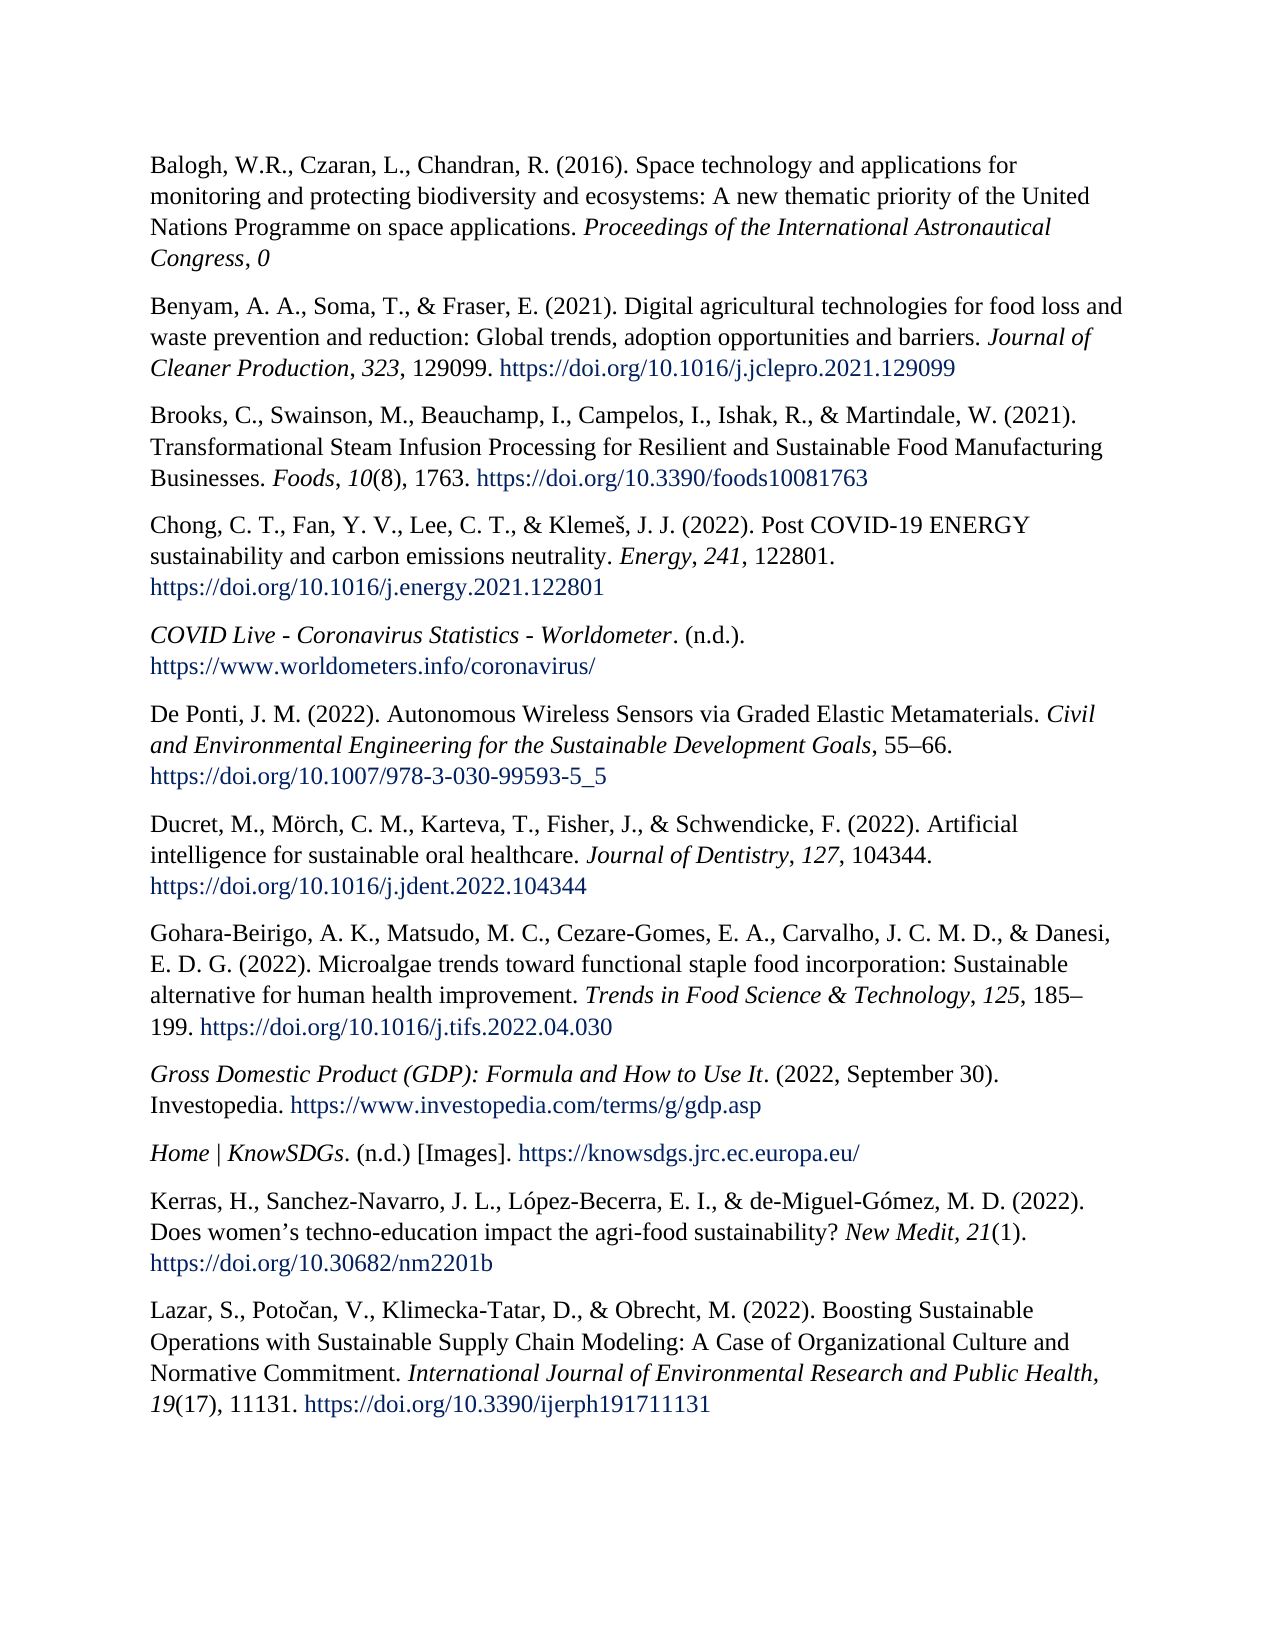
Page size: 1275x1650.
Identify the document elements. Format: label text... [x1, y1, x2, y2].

text Chong, C. T., Fan, Y. V., Lee, C. T., & Klemeš, J. J. (2022). Post COVID-19 ENERGY sustainability and carbon emissions neutrality. Energy, 241, 122801. https://doi.org/10.1016/j.energy.2021.122801 [150, 510, 1125, 601]
text Gross Domestic Product (GDP): Formula and How to Use It. (2022, September 30). Investopedia. https://www.investopedia.com/terms/g/gdp.asp [150, 1059, 1125, 1119]
text Lazar, S., Potočan, V., Klimecka-Tatar, D., & Obrecht, M. (2022). Boosting Sustainable Operations with Sustainable Supply Chain Modeling: A Case of Organizational Culture and Normative Commitment. International Journal of Environmental Research and Public Health, 19(17), 11131. https://doi.org/10.3390/ijerph191711131 [150, 1296, 1125, 1417]
text Brooks, C., Swainson, M., Beauchamp, I., Campelos, I., Ishak, R., & Martindale, W. (2021). Transformational Steam Infusion Processing for Resilient and Sustainable Food Manufacturing Businesses. Foods, 10(8), 1763. https://doi.org/10.3390/foods10081763 [150, 401, 1125, 491]
text Balogh, W.R., Czaran, L., Chandran, R. (2016). Space technology and applications for monitoring and protecting biodiversity and ecosystems: A new thematic priority of the United Nations Programme on space applications. Proceedings of the International Astronautical Congress, 0 [150, 150, 1125, 272]
text Ducret, M., Mörch, C. M., Karteva, T., Fisher, J., & Schwendicke, F. (2022). Artificial intelligence for sustainable oral healthcare. Journal of Dentistry, 127, 104344. https://doi.org/10.1016/j.jdent.2022.104344 [150, 809, 1125, 899]
text COVID Live - Coronavirus Statistics - Worldometer. (n.d.). https://www.worldometers.info/coronavirus/ [150, 620, 1125, 680]
text Benyam, A. A., Soma, T., & Fraser, E. (2021). Digital agricultural technologies for food loss and waste prevention and reduction: Global trends, adoption opportunities and barriers. Journal of Cleaner Production, 323, 129099. https://doi.org/10.1016/j.jclepro.2021.129099 [150, 291, 1125, 382]
text Gohara-Beirigo, A. K., Matsudo, M. C., Cezare-Gomes, E. A., Carvalho, J. C. M. D., & Danesi, E. D. G. (2022). Microalgae trends toward functional staple food incorporation: Sustainable alternative for human health improvement. Trends in Food Science & Technology, 125, 185–199. https://doi.org/10.1016/j.tifs.2022.04.030 [150, 918, 1125, 1040]
text Kerras, H., Sanchez-Navarro, J. L., López-Becerra, E. I., & de-Miguel-Gómez, M. D. (2022). Does women’s techno-education impact the agri-food sustainability? New Medit, 21(1). https://doi.org/10.30682/nm2201b [150, 1186, 1125, 1277]
text De Ponti, J. M. (2022). Autonomous Wireless Sensors via Graded Elastic Metamaterials. Civil and Environmental Engineering for the Sustainable Development Goals, 55–66. https://doi.org/10.1007/978-3-030-99593-5_5 [150, 699, 1125, 790]
text Home | KnowSDGs. (n.d.) [Images]. https://knowsdgs.jrc.ec.europa.eu/ [150, 1138, 1125, 1167]
